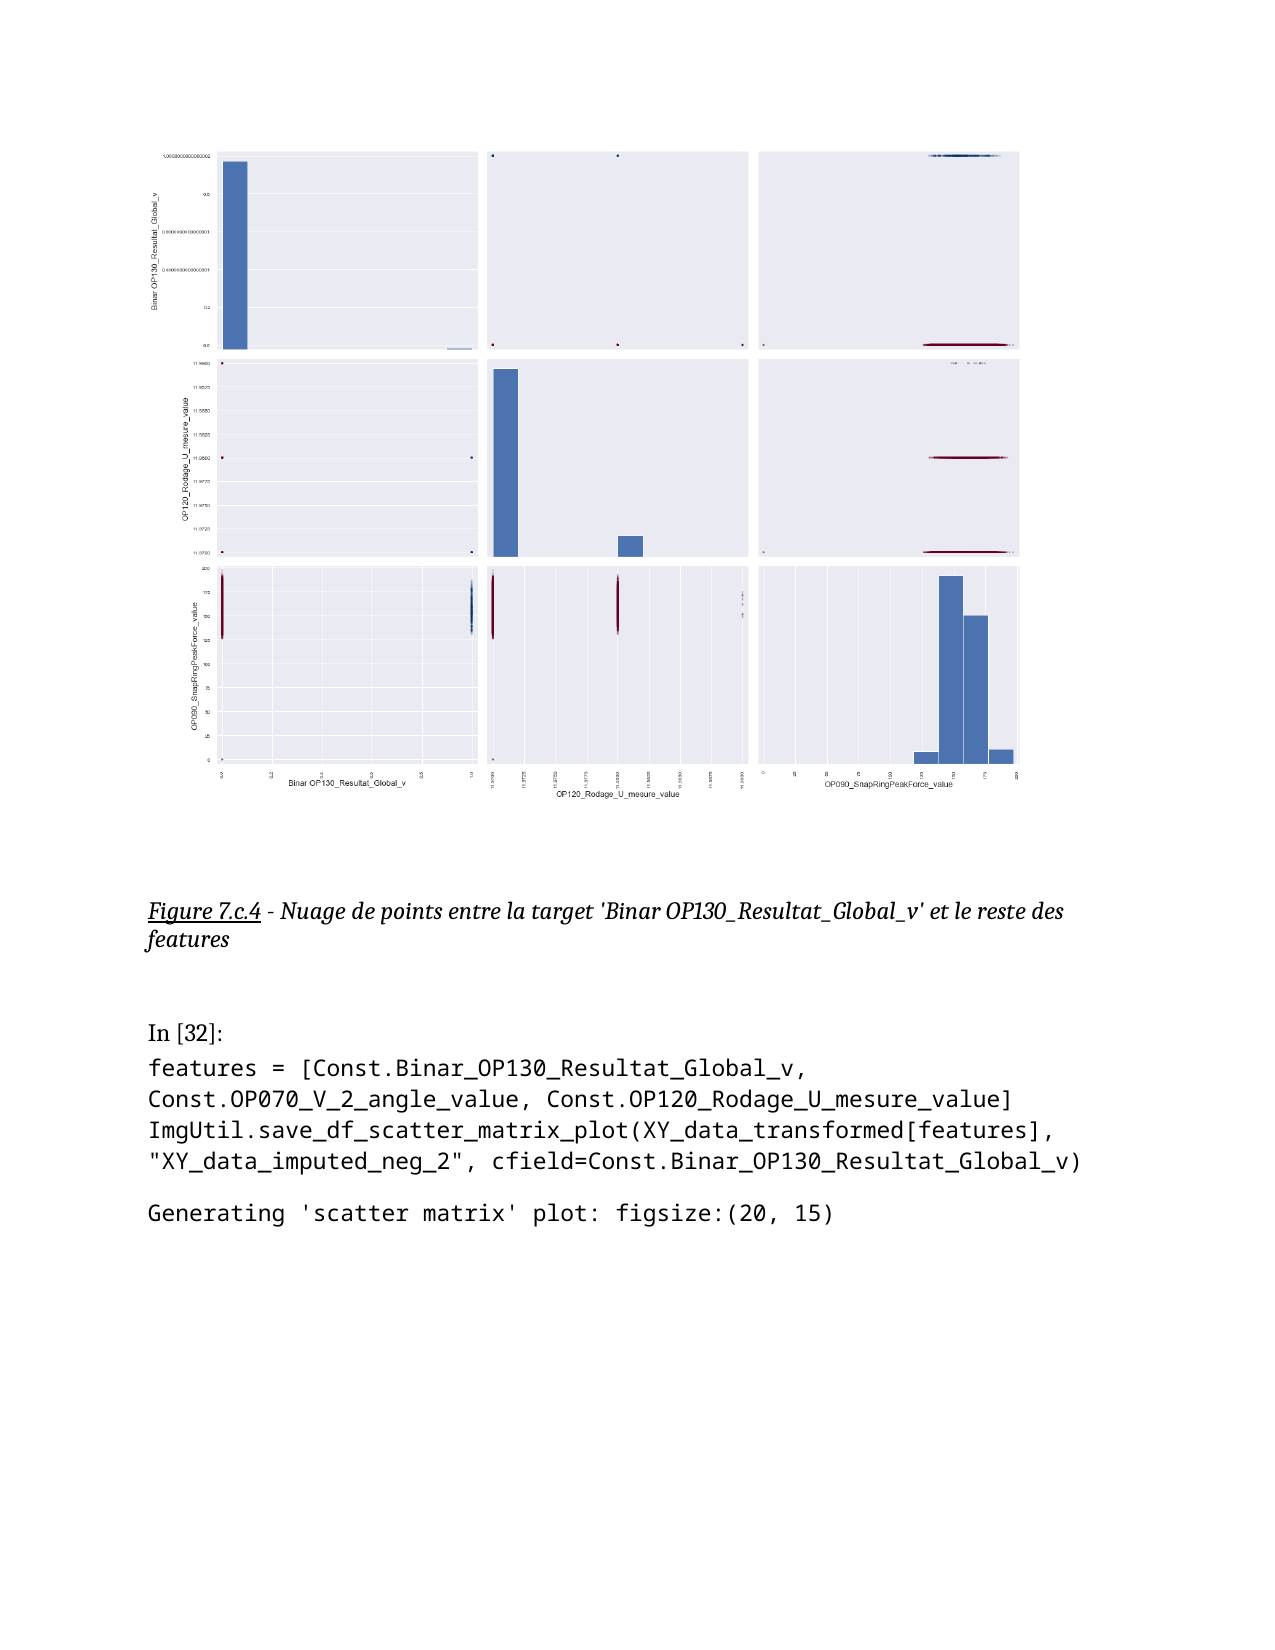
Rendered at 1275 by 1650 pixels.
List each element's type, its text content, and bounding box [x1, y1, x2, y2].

text features = [Const.Binar_OP130_Resultat_Global_v, Const.OP070_V_2_angle_value, Const.OP120_Rodage_U_mesure_value] ImgUtil.save_df_scatter_matrix_plot(XY_data_transformed[features], "XY_data_imputed_neg_2", cfield=Const.Binar_OP130_Resultat_Global_v) [148, 1052, 1127, 1177]
text Generating 'scatter matrix' plot: figsize:(20, 15) [148, 1197, 1127, 1229]
text Figure 7.c.4 - Nuage de points entre la target 'Binar OP130_Resultat_Global_v' et le reste des features [148, 897, 1127, 954]
text In [32]: [148, 1019, 1127, 1048]
picture [147, 147, 1023, 802]
